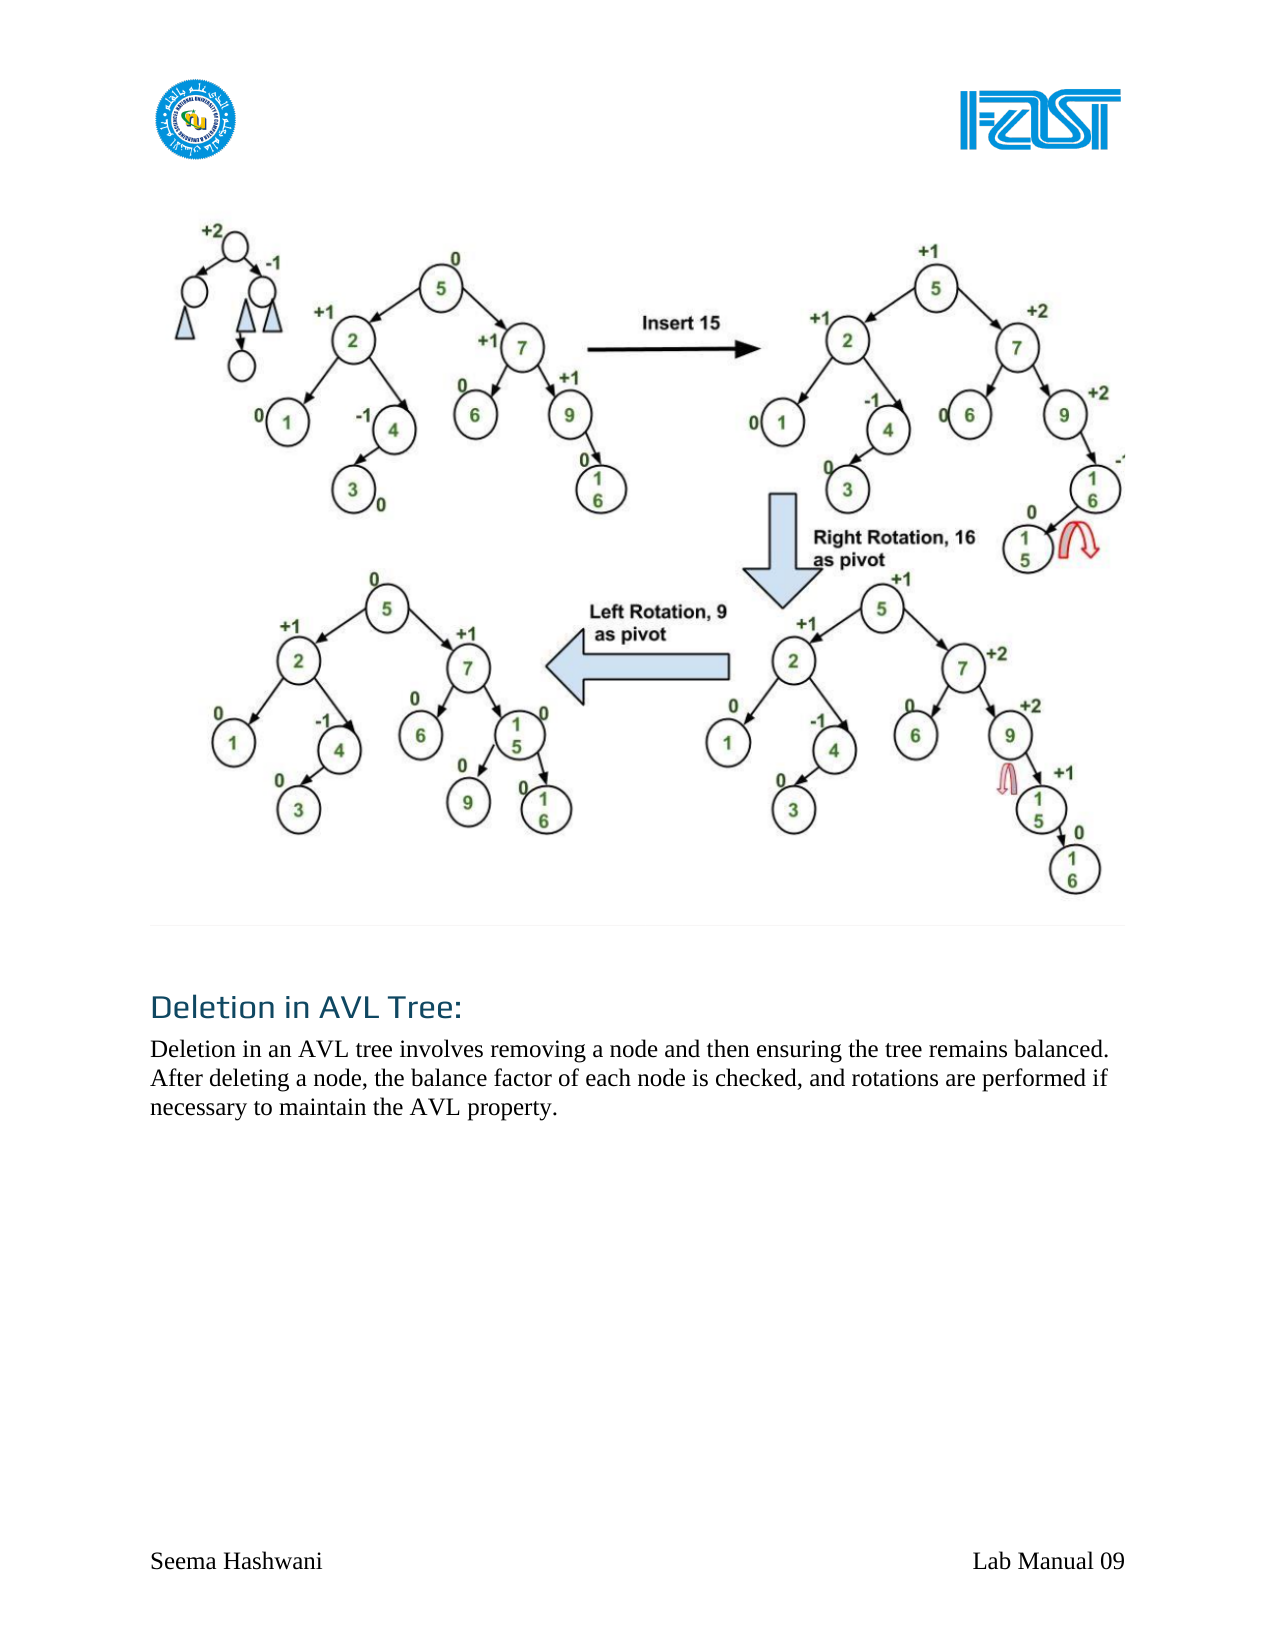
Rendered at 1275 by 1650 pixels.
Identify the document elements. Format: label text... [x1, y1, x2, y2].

text Deletion in an AVL tree involves removing a node and then ensuring the tree remains balanced. After deleting a node, the balance factor of each node is checked, and rotations are performed if necessary to maintain the AVL property. [150, 1034, 1125, 1121]
subtitle Deletion in AVL Tree: [150, 987, 1125, 1026]
picture [150, 195, 1125, 927]
picture [150, 75, 240, 167]
picture [953, 75, 1125, 167]
